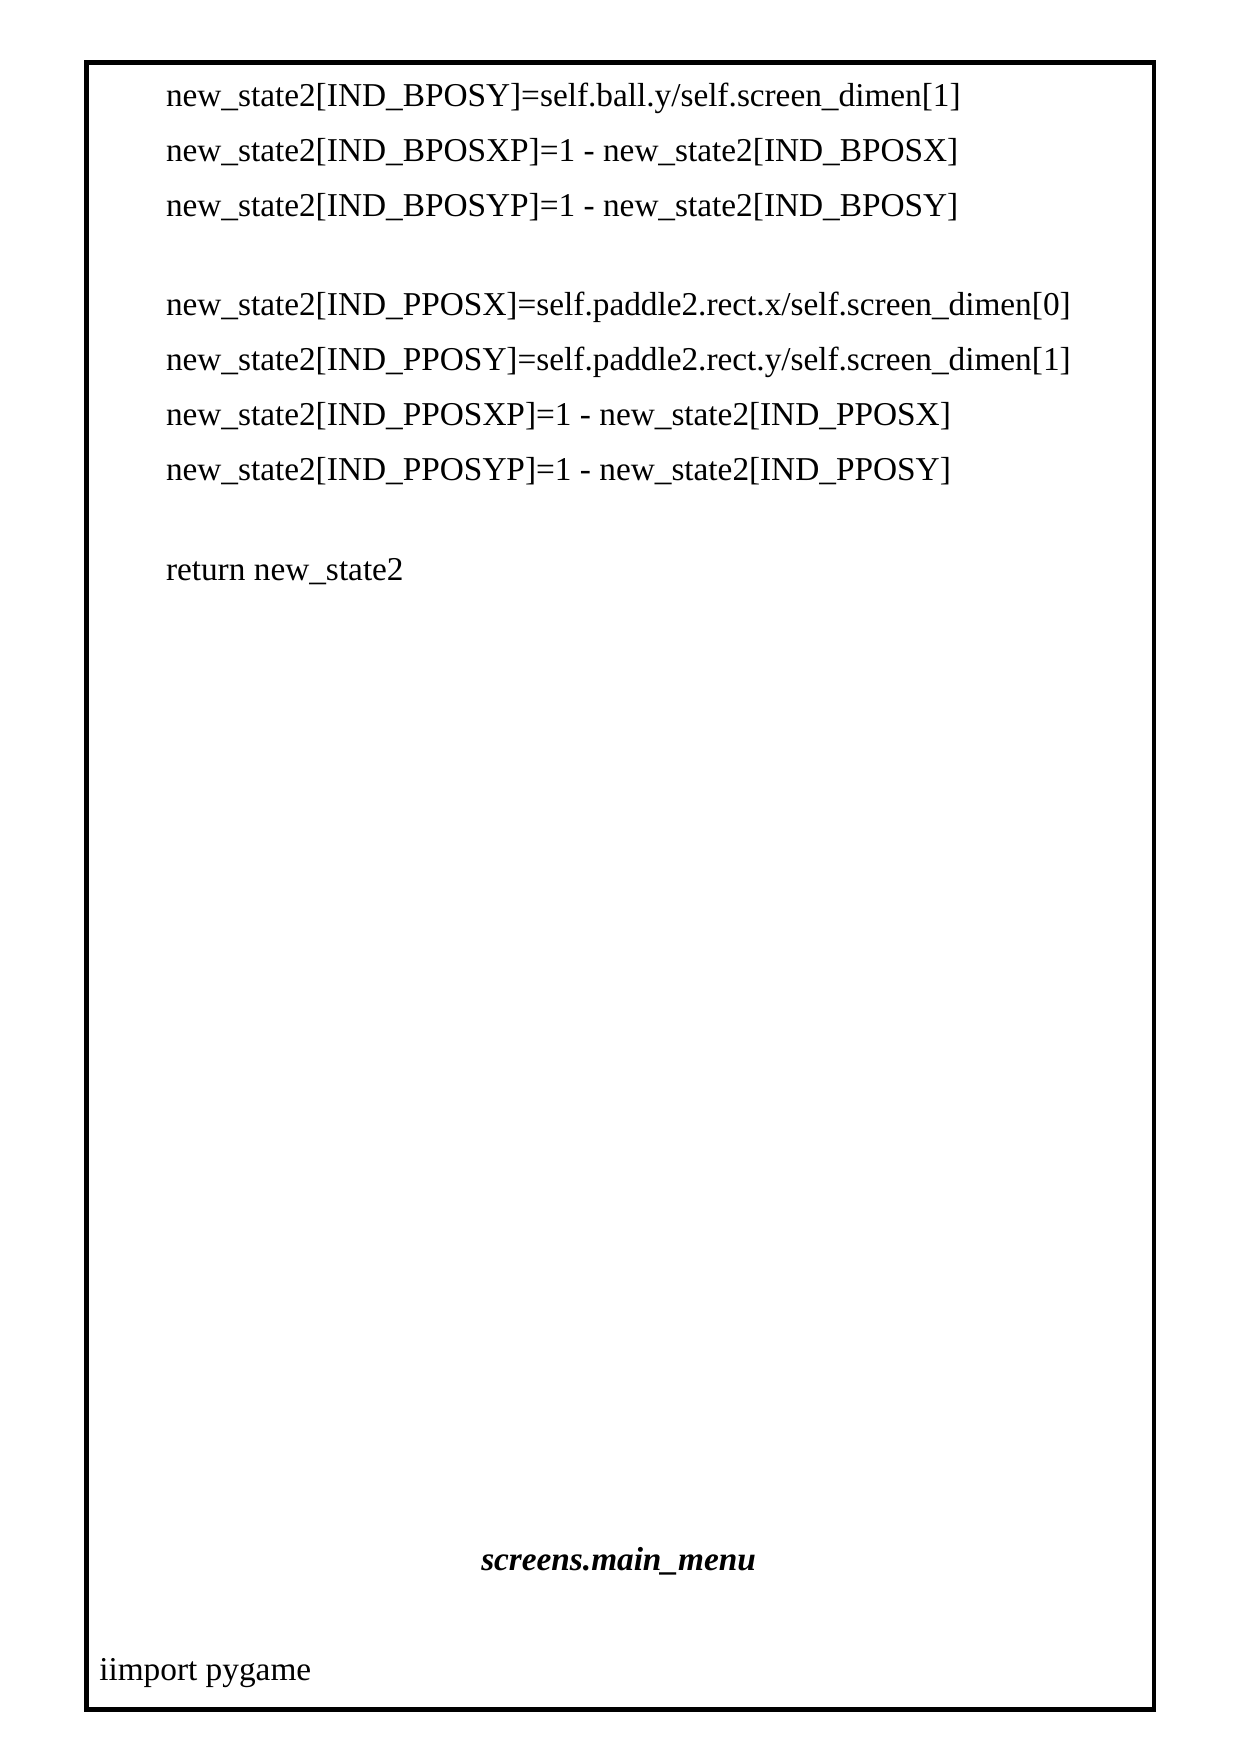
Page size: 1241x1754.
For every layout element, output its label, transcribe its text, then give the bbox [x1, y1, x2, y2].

text screens.main_menu [99, 1539, 1141, 1578]
text return new_state2 [99, 549, 1141, 588]
text new_state2[IND_PPOSY]=self.paddle2.rect.y/self.screen_dimen[1] [99, 340, 1141, 378]
text new_state2[IND_PPOSYP]=1 - new_state2[IND_PPOSY] [99, 450, 1141, 488]
text new_state2[IND_BPOSY]=self.ball.y/self.screen_dimen[1] [99, 75, 1141, 113]
text new_state2[IND_PPOSX]=self.paddle2.rect.x/self.screen_dimen[0] [99, 285, 1141, 323]
text new_state2[IND_BPOSYP]=1 - new_state2[IND_BPOSY] [99, 185, 1141, 223]
text iimport pygame [99, 1649, 1141, 1688]
text new_state2[IND_BPOSXP]=1 - new_state2[IND_BPOSX] [99, 130, 1141, 168]
text new_state2[IND_PPOSXP]=1 - new_state2[IND_PPOSX] [99, 395, 1141, 433]
